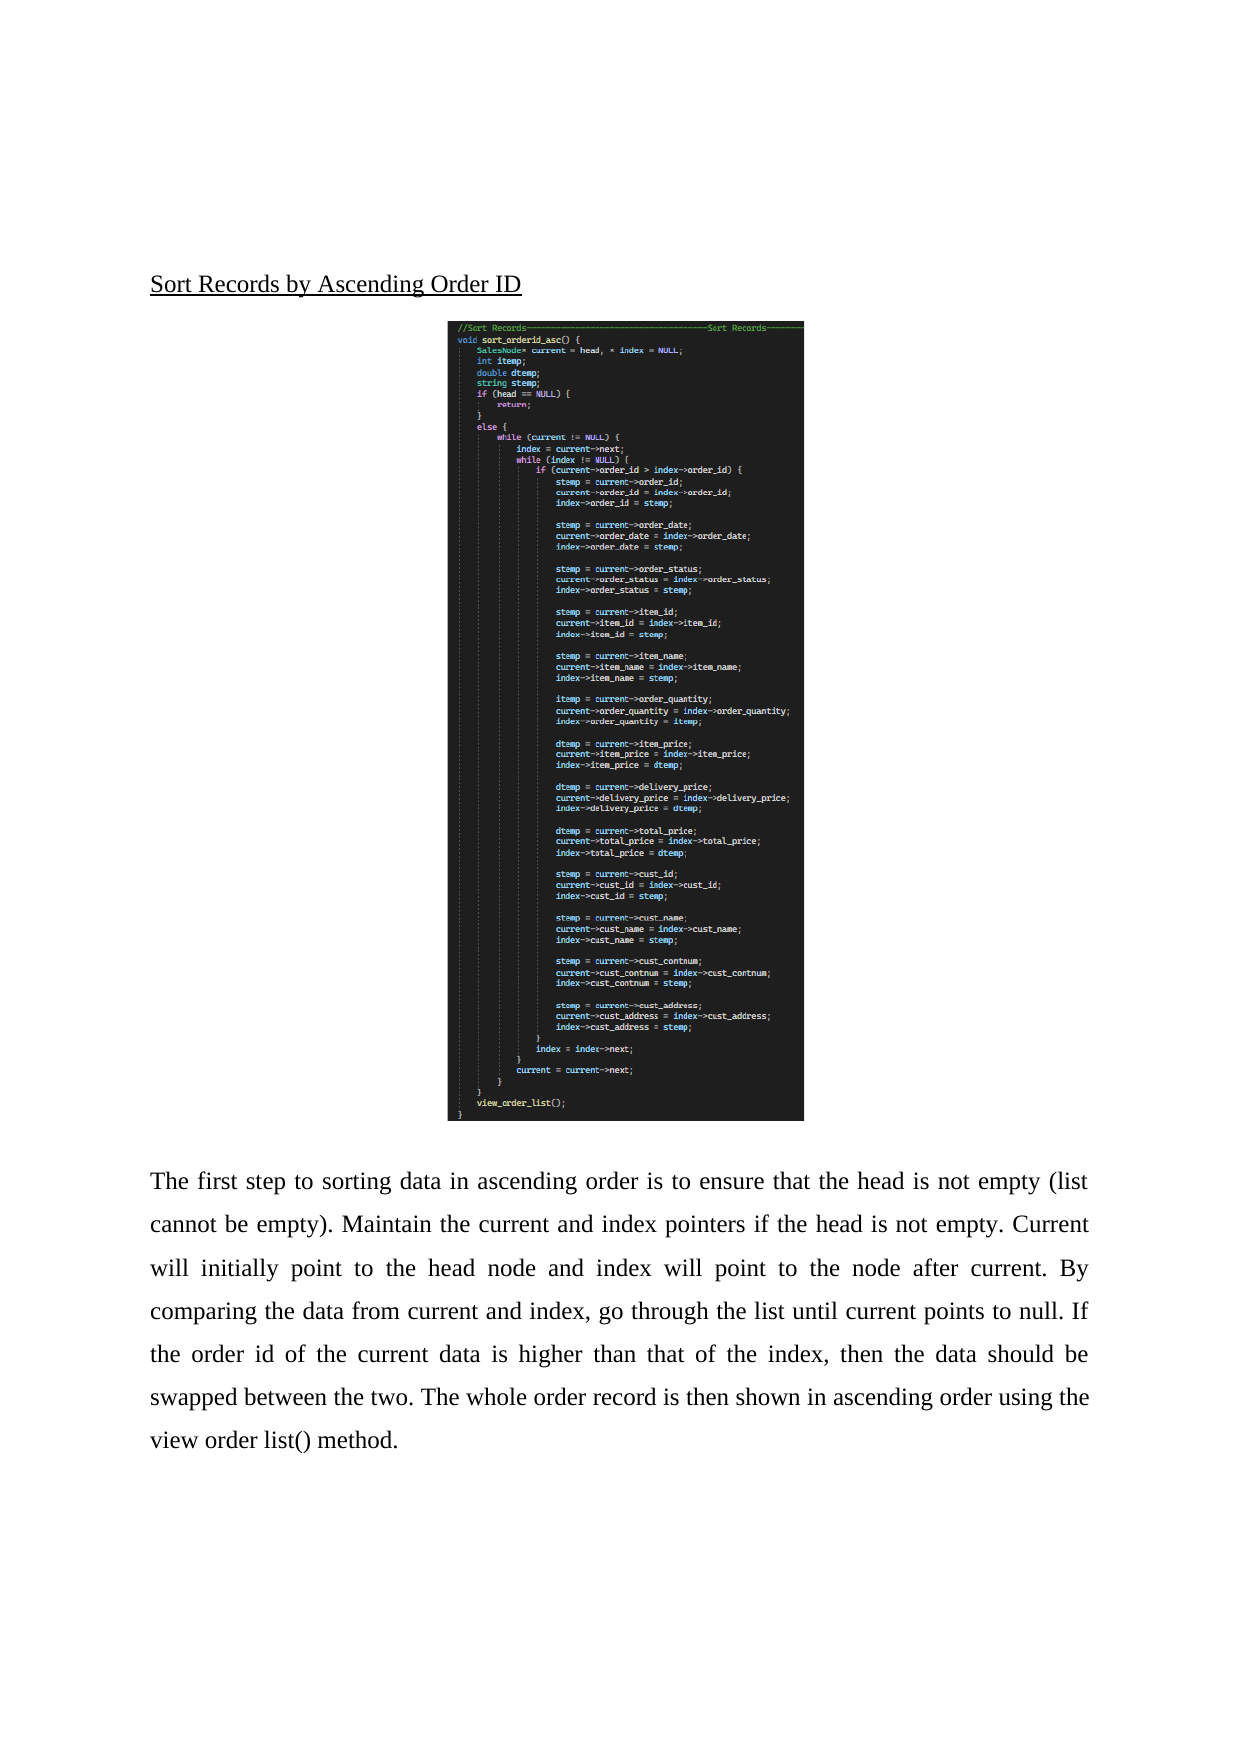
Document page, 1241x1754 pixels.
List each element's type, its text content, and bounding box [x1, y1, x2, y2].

picture [447, 321, 805, 1121]
text Sort Records by Ascending Order ID [150, 269, 1090, 298]
text The first step to sorting data in ascending order is to ensure that the head is not empty (list cannot be empty). Maintain the current and index pointers if the head is not empty. Current will initially point to the head node and index will point to the node after current. By comparing the data from current and index, go through the list until current points to null. If the order id of the current data is higher than that of the index, then the data should be swapped between the two. The whole order record is then shown in ascending order using the view order list() method. [150, 1166, 1090, 1454]
